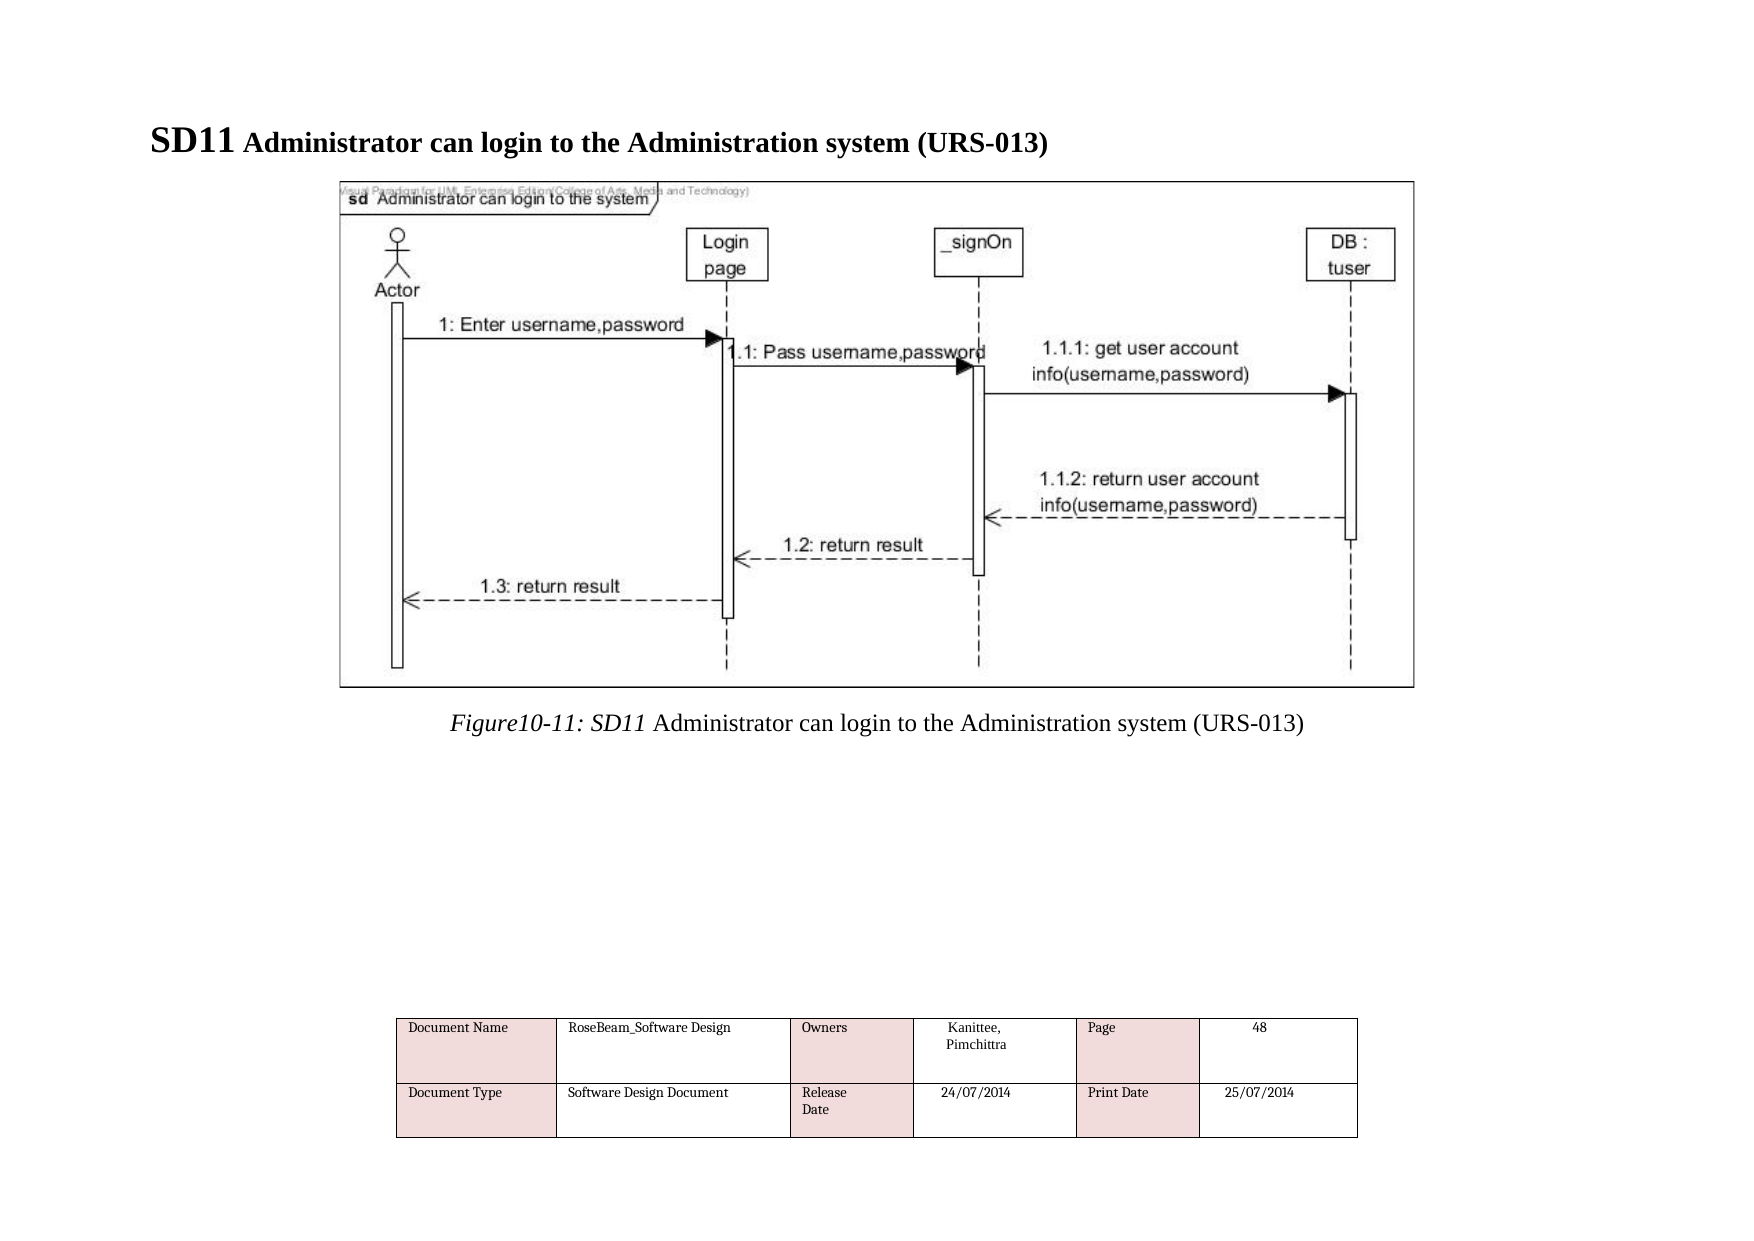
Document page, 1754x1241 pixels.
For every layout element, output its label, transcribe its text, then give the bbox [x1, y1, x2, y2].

picture [339, 181, 1415, 688]
text SD11 Administrator can login to the Administration system (URS-013) [150, 117, 1604, 161]
text Figure10-11: SD11 Administrator can login to the Administration system (URS-013) [150, 708, 1604, 737]
